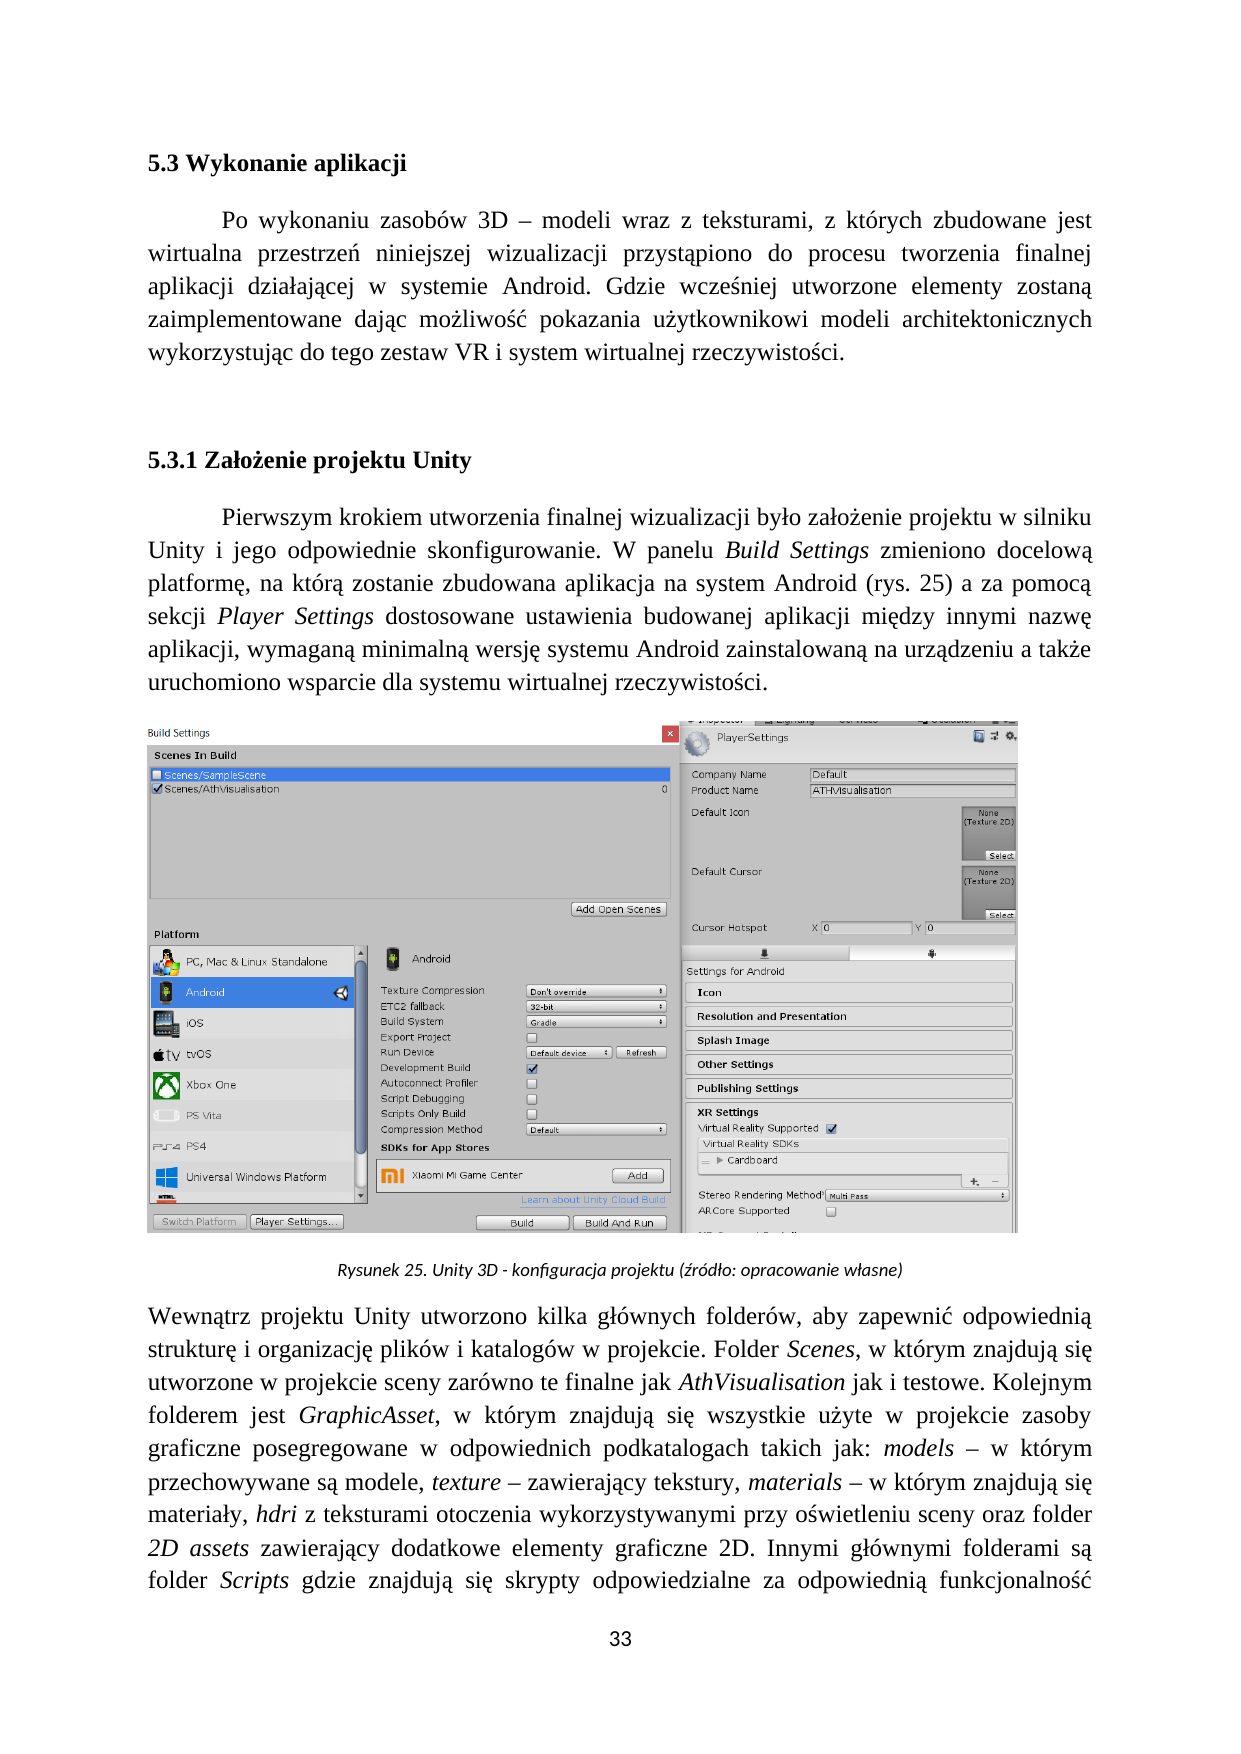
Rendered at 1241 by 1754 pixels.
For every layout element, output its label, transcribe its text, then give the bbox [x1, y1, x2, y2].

text Po wykonaniu zasobów 3D – modeli wraz z teksturami, z których zbudowane jest wirtualna przestrzeń niniejszej wizualizacji przystąpiono do procesu tworzenia finalnej aplikacji działającej w systemie Android. Gdzie wcześniej utworzone elementy zostaną zaimplementowane dając możliwość pokazania użytkownikowi modeli architektonicznych wykorzystując do tego zestaw VR i system wirtualnej rzeczywistości. [148, 205, 1093, 366]
text Rysunek 25. Unity 3D - konfiguracja projektu (źródło: opracowanie własne) [148, 1258, 1093, 1281]
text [148, 1301, 1093, 1594]
text Pierwszym krokiem utworzenia finalnej wizualizacji było założenie projektu w silniku Unity i jego odpowiednie skonfigurowanie. W panelu Build Settings zmieniono docelową platformę, na którą zostanie zbudowana aplikacja na system Android (rys. 25) a za pomocą sekcji Player Settings dostosowane ustawienia budowanej aplikacji między innymi nazwę aplikacji, wymaganą minimalną wersję systemu Android zainstalowaną na urządzeniu a także uruchomiono wsparcie dla systemu wirtualnej rzeczywistości. [148, 502, 1093, 696]
picture [147, 721, 1018, 1233]
subtitle 5.3.1 Założenie projektu Unity [148, 445, 1093, 502]
subtitle 5.3 Wykonanie aplikacji [148, 148, 1093, 205]
